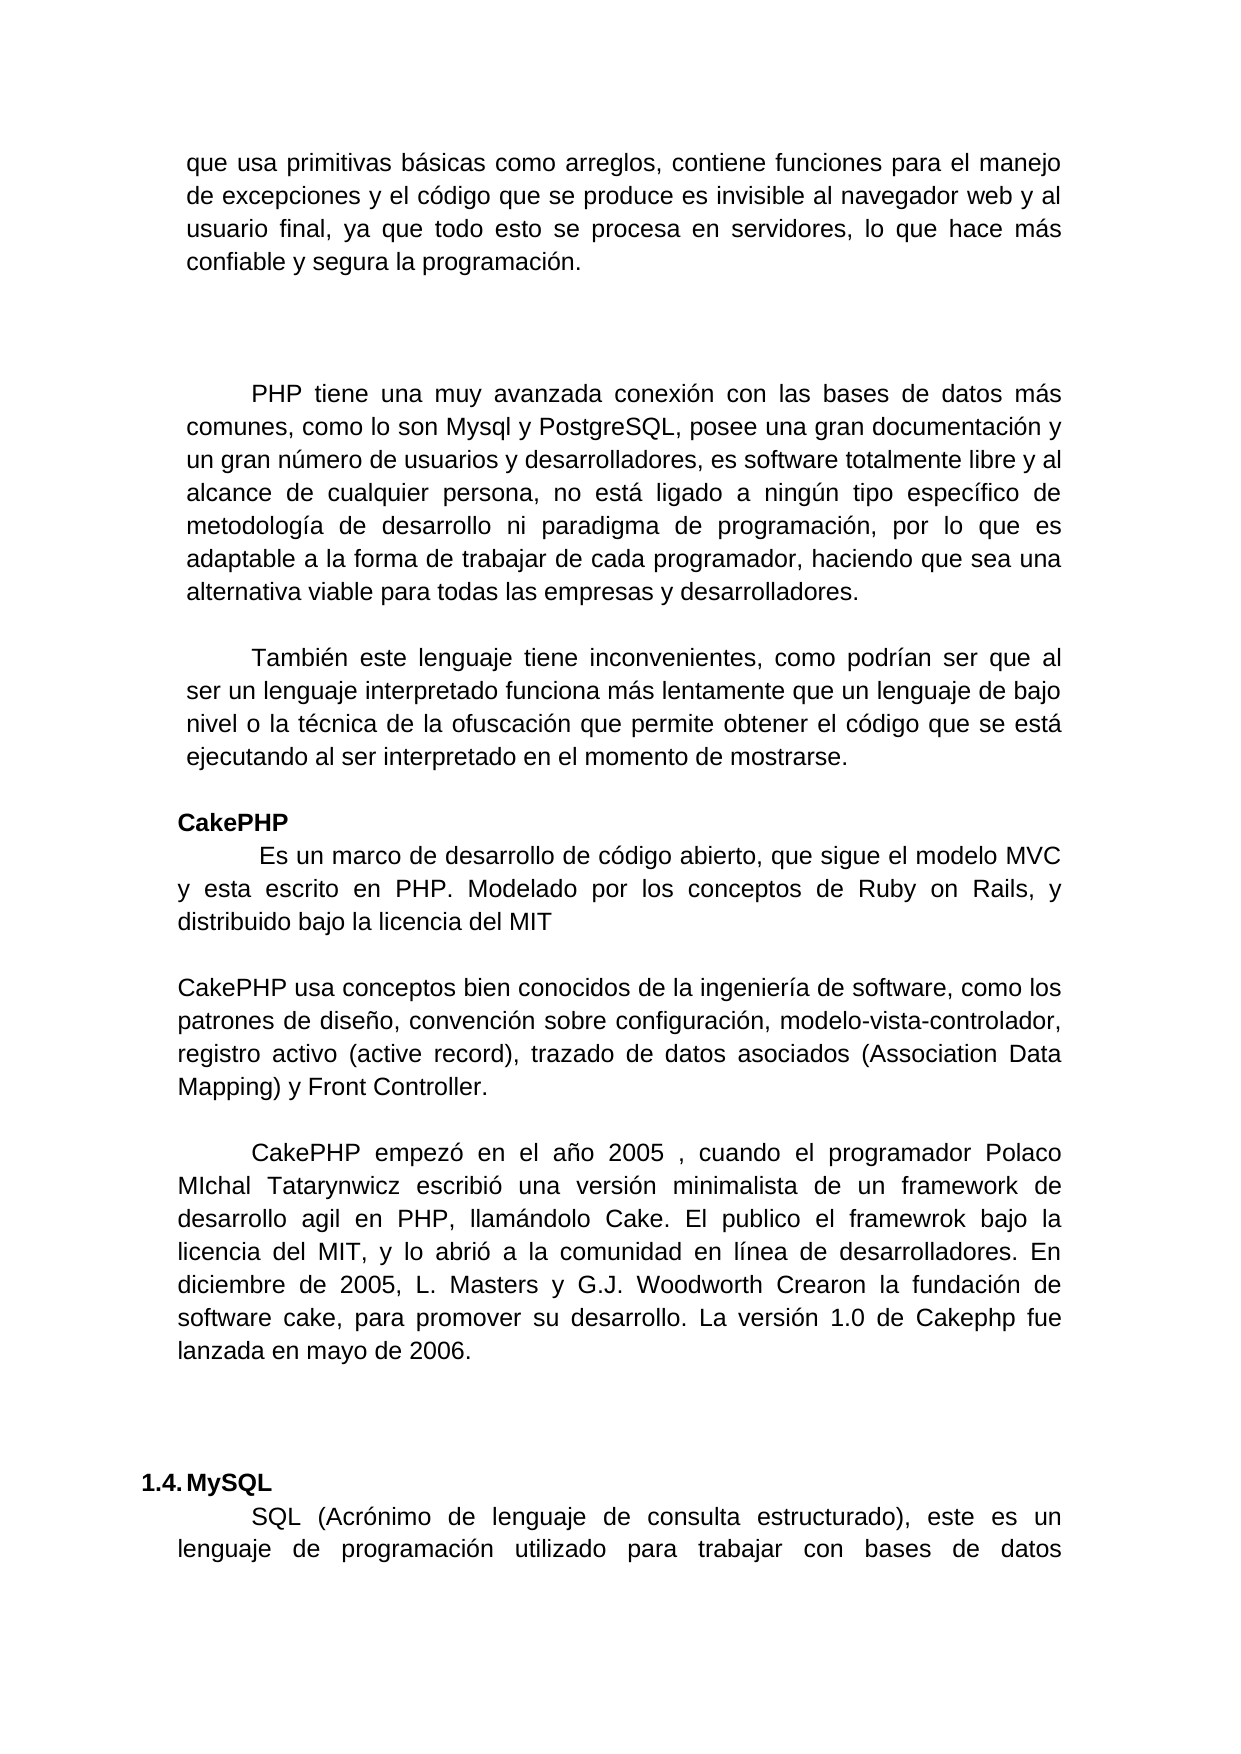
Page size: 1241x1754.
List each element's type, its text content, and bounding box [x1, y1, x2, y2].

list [186, 148, 1063, 275]
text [177, 1501, 1063, 1563]
text Es un marco de desarrollo de código abierto, que sigue el modelo MVC y esta escrito en PHP. Modelado por los conceptos de Ruby on Rails, y distribuido bajo la licencia del MIT [177, 841, 1063, 936]
list También este lenguaje tiene inconvenientes, como podrían ser que al ser un lenguaje interpretado funciona más lentamente que un lenguaje de bajo nivel o la técnica de la ofuscación que permite obtener el código que se está ejecutando al ser interpretado en el momento de mostrarse. [186, 643, 1063, 771]
list MySQL [141, 1468, 1063, 1497]
text CakePHP usa conceptos bien conocidos de la ingeniería de software, como los patrones de diseño, convención sobre configuración, modelo-vista-controlador, registro activo (active record), trazado de datos asociados (Association Data Mapping) y Front Controller. [177, 973, 1063, 1101]
list PHP tiene una muy avanzada conexión con las bases de datos más comunes, como lo son Mysql y PostgreSQL, posee una gran documentación y un gran número de usuarios y desarrolladores, es software totalmente libre y al alcance de cualquier persona, no está ligado a ningún tipo específico de metodología de desarrollo ni paradigma de programación, por lo que es adaptable a la forma de trabajar de cada programador, haciendo que sea una alternativa viable para todas las empresas y desarrolladores. [186, 379, 1063, 606]
text CakePHP empezó en el año 2005 , cuando el programador Polaco MIchal Tatarynwicz escribió una versión minimalista de un framework de desarrollo agil en PHP, llamándolo Cake. El publico el framewrok bajo la licencia del MIT, y lo abrió a la comunidad en línea de desarrolladores. En diciembre de 2005, L. Masters y G.J. Woodworth Crearon la fundación de software cake, para promover su desarrollo. La versión 1.0 de Cakephp fue lanzada en mayo de 2006. [177, 1138, 1063, 1365]
text CakePHP [177, 808, 1063, 837]
